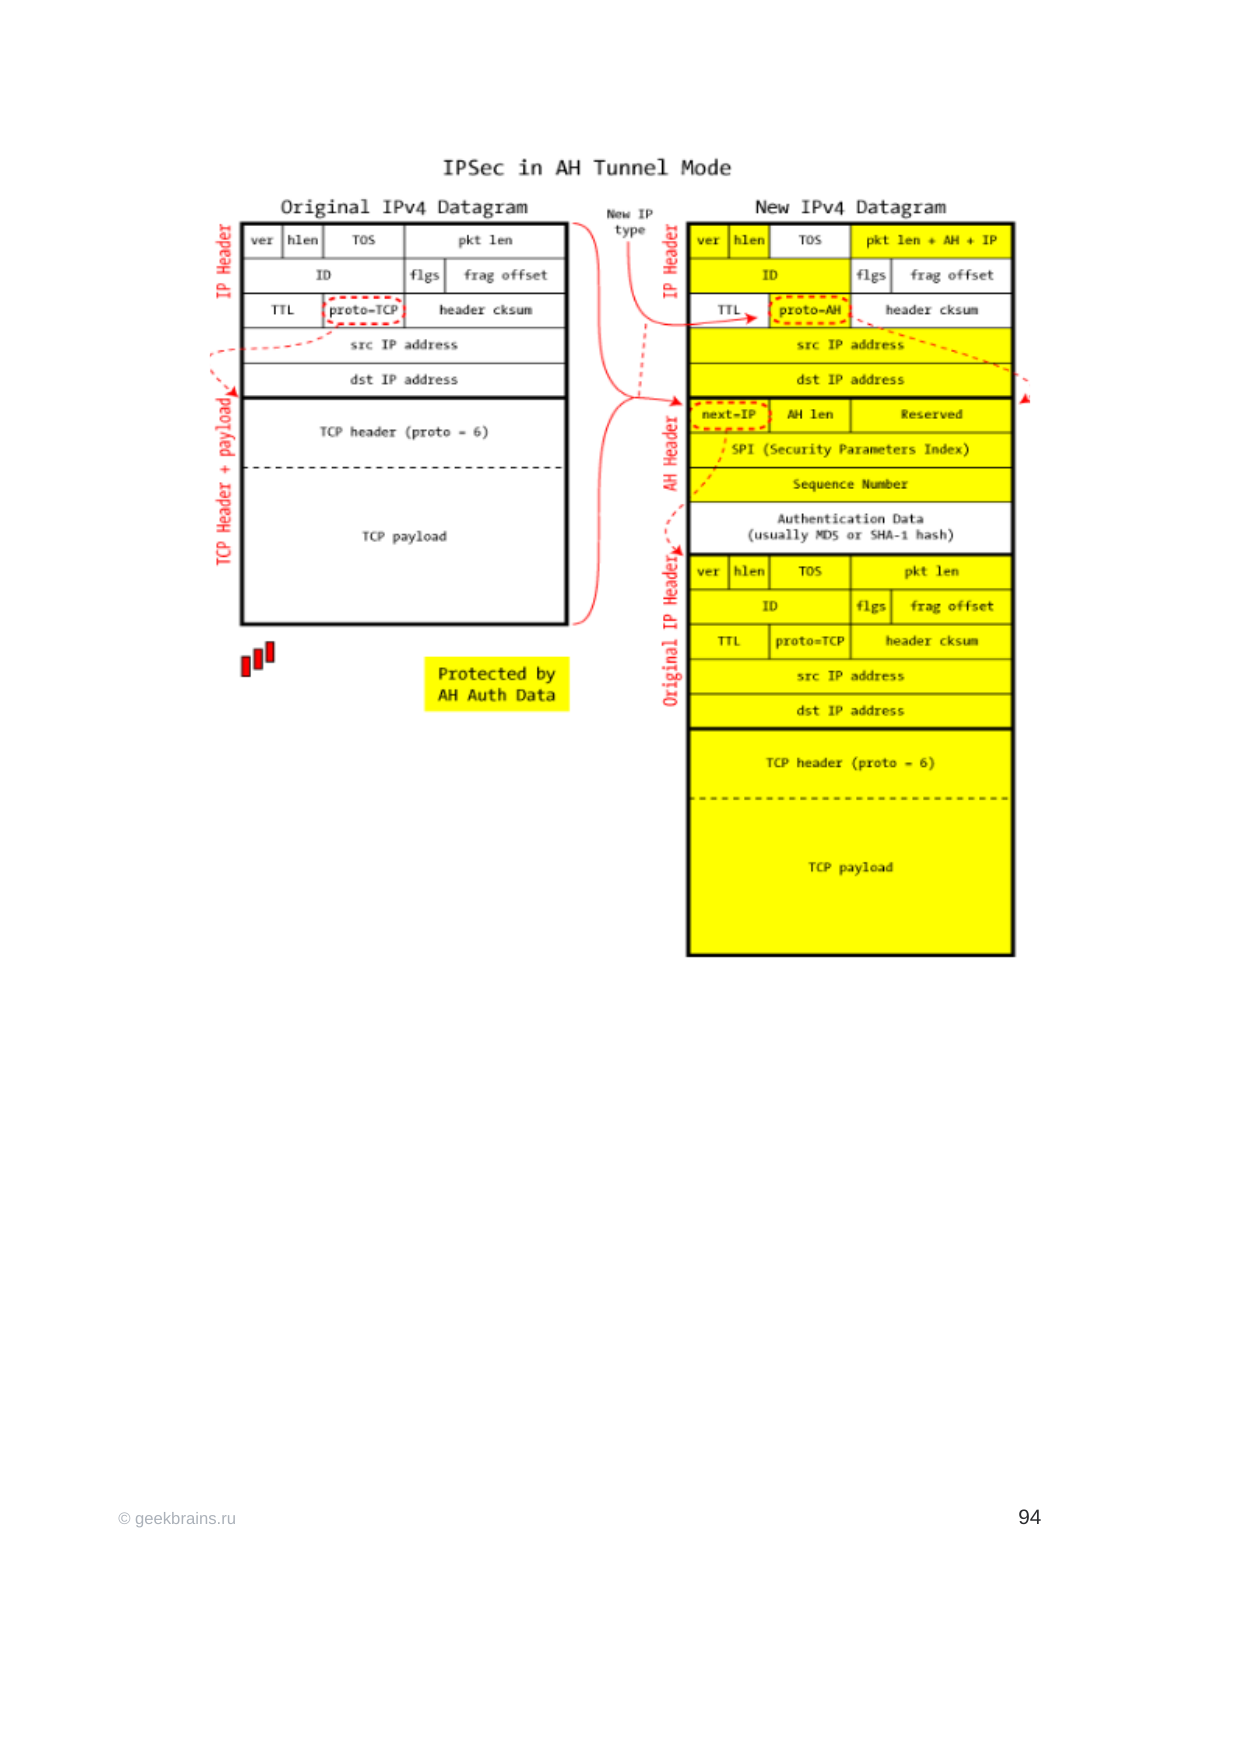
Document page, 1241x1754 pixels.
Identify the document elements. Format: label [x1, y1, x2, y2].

picture [209, 118, 1031, 962]
